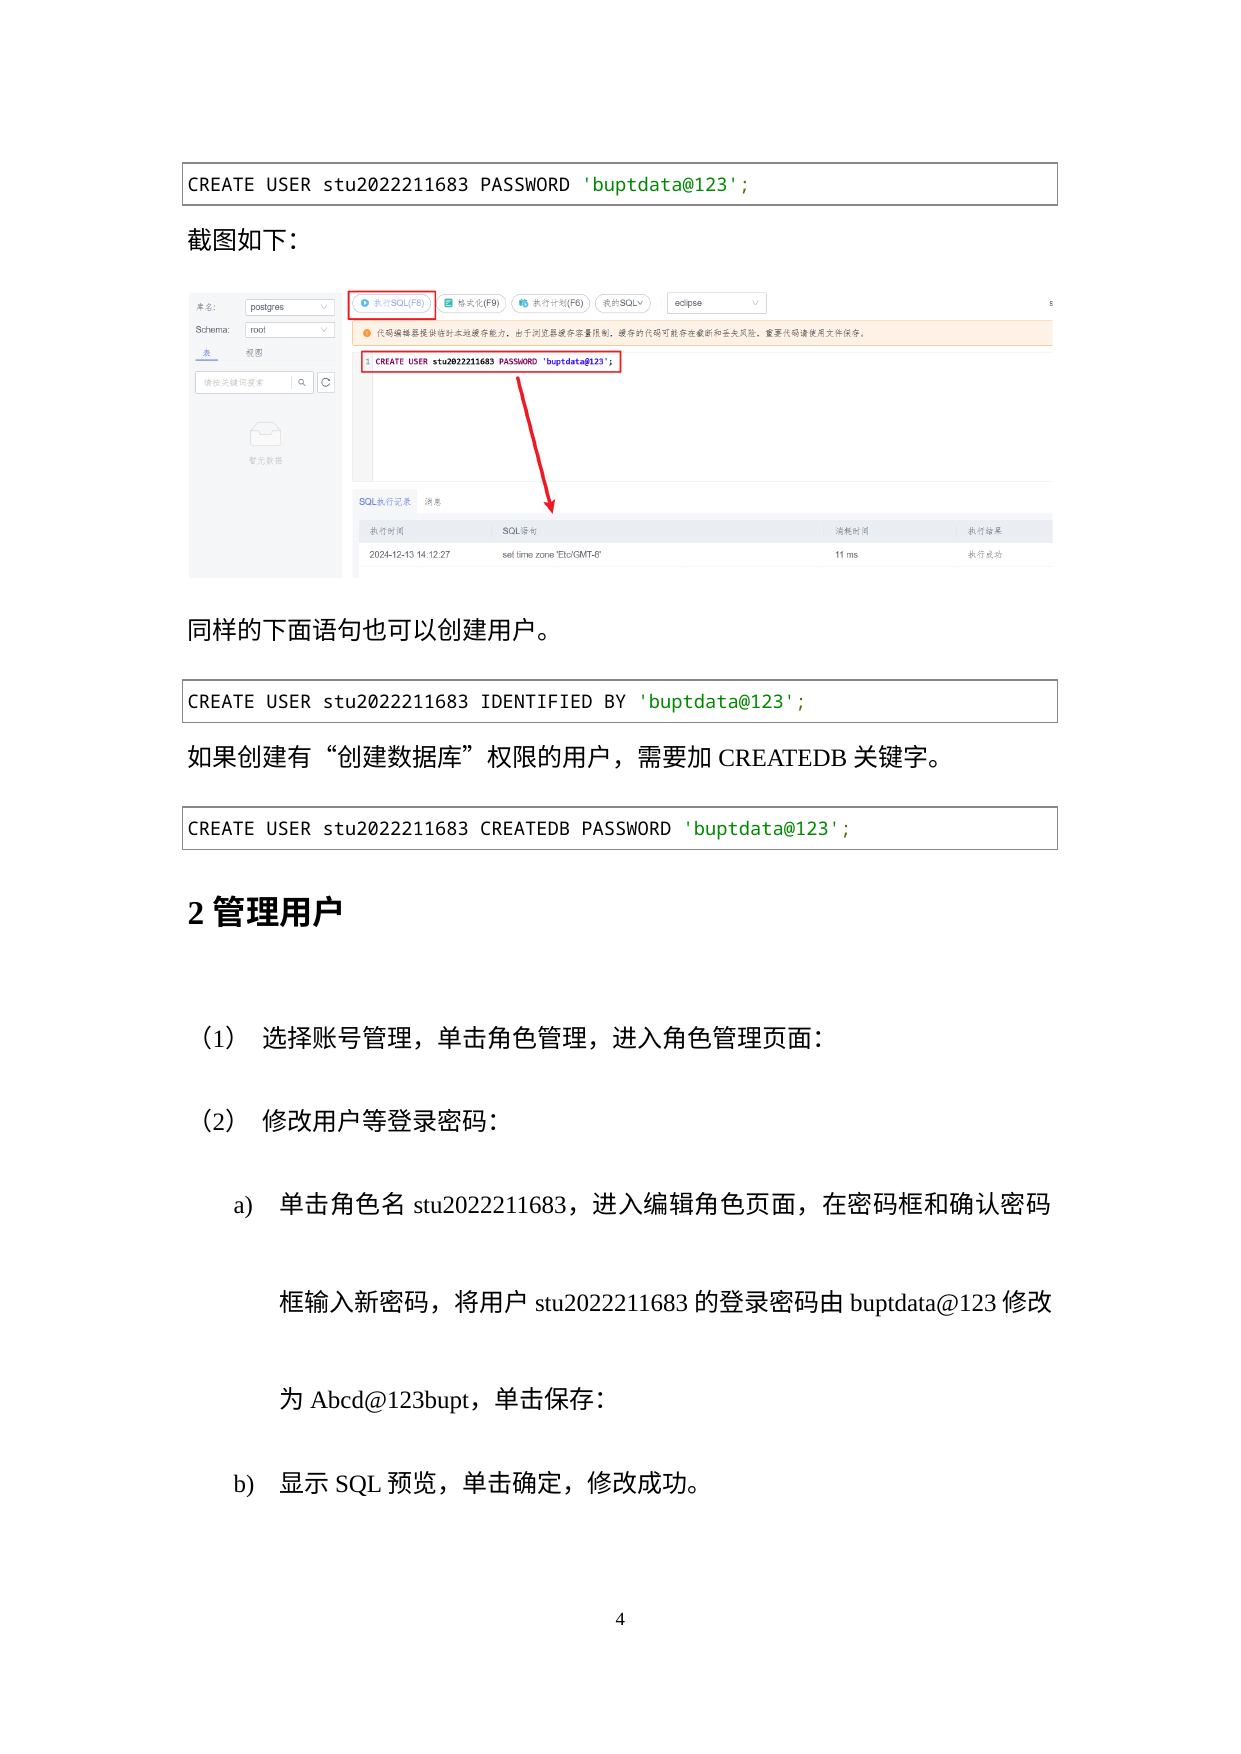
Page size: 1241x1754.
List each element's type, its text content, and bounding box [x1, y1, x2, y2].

list 显示 SQL 预览，单击确定，修改成功。 [233, 1449, 1053, 1514]
text CREATE USER stu2022211683 IDENTIFIED BY 'buptdata@123'; [183, 681, 1057, 722]
text 如果创建有“创建数据库”权限的用户，需要加 CREATEDB 关键字。 [187, 723, 1053, 788]
list 单击角色名 stu2022211683，进入编辑角色页面，在密码框和确认密码框输入新密码，将用户 stu2022211683 的登录密码由 buptdata@123 修改为 Abcd@123bupt，单击保存： [233, 1171, 1053, 1431]
picture [187, 289, 1053, 578]
text CREATE USER stu2022211683 CREATEDB PASSWORD 'buptdata@123'; [183, 808, 1057, 849]
text 截图如下： [187, 206, 1053, 271]
subtitle 2 管理用户 [187, 877, 1053, 942]
text 同样的下面语句也可以创建用户。 [187, 596, 1053, 661]
text CREATE USER stu2022211683 PASSWORD 'buptdata@123'; [183, 164, 1057, 204]
list 选择账号管理，单击角色管理，进入角色管理页面： [187, 1004, 1053, 1069]
list 修改用户等登录密码： [187, 1087, 1053, 1152]
